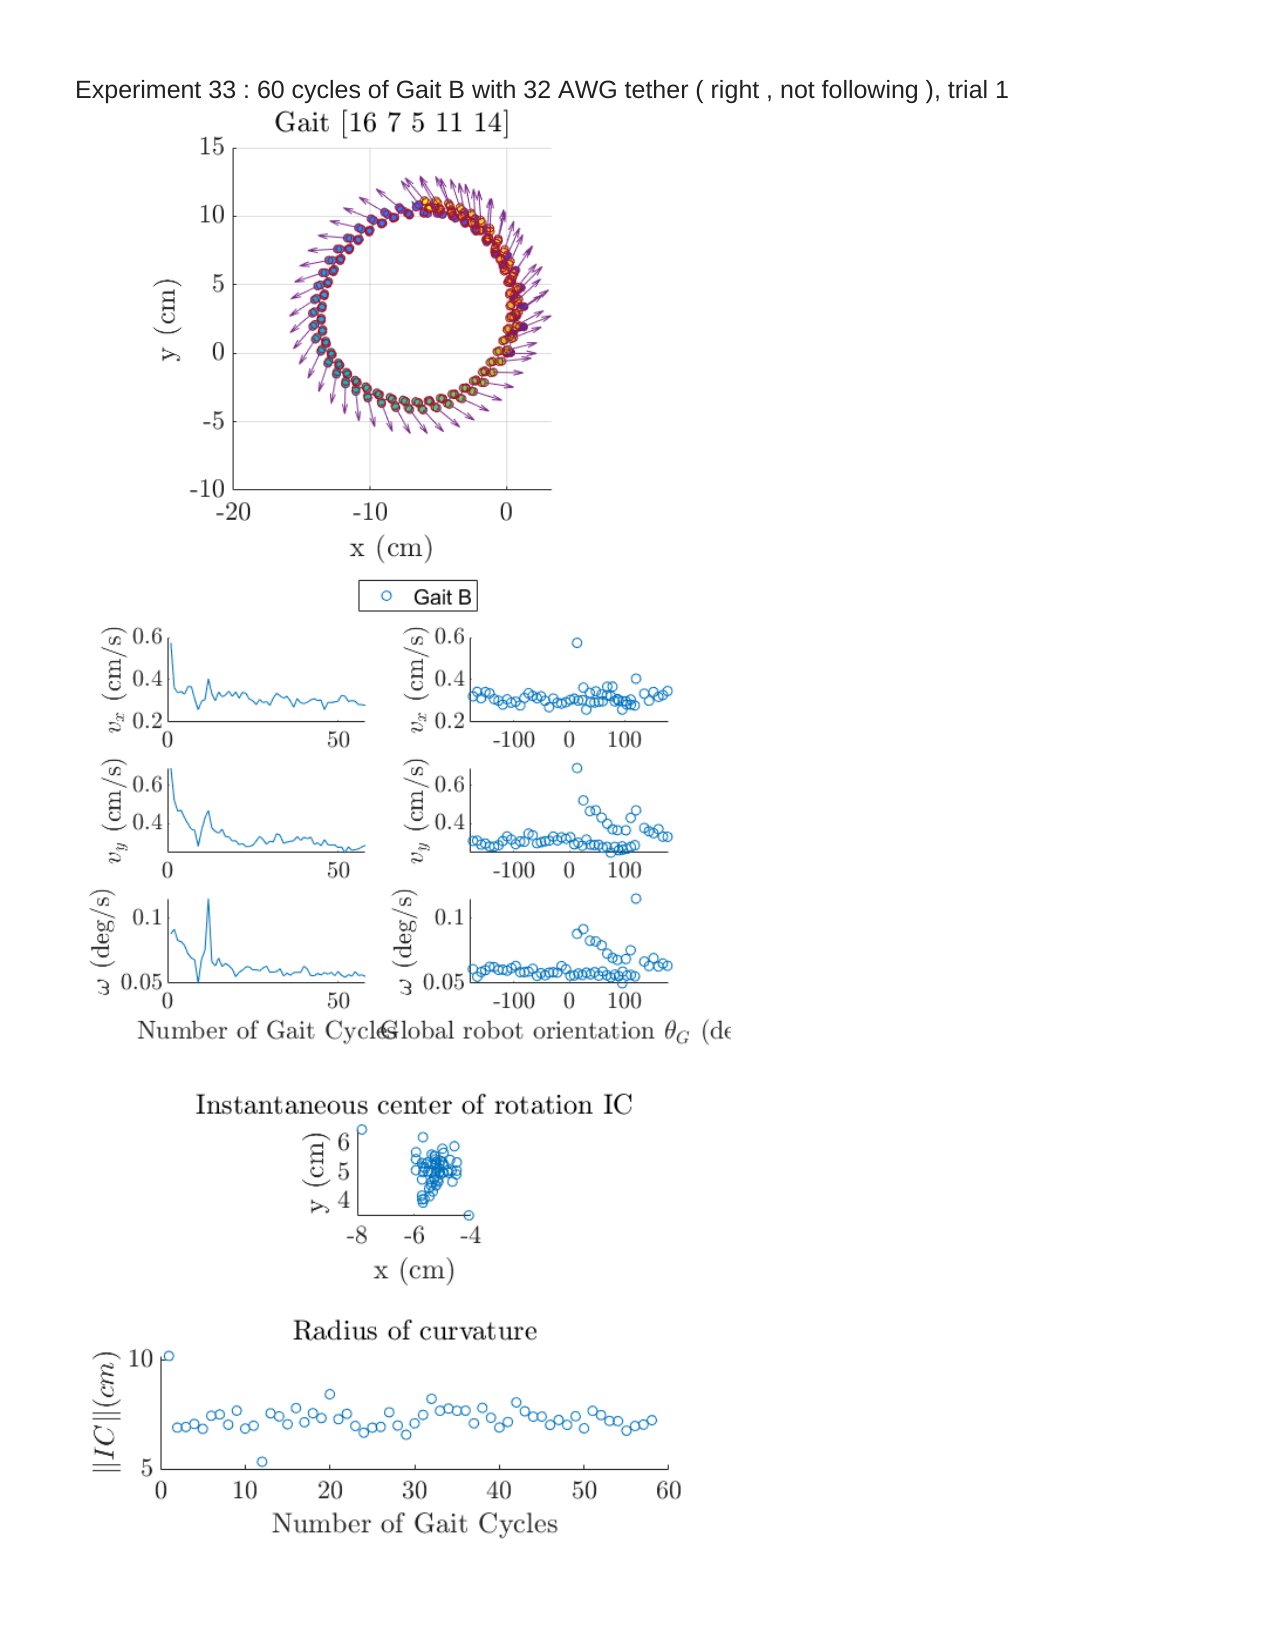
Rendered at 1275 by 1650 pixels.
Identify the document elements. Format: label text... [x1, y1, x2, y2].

picture [75, 106, 688, 566]
picture [75, 568, 731, 1061]
picture [75, 1062, 731, 1556]
text Experiment 33 : 60 cycles of Gait B with 32 AWG tether ( right , not following ), trial 1 [75, 75, 1200, 104]
